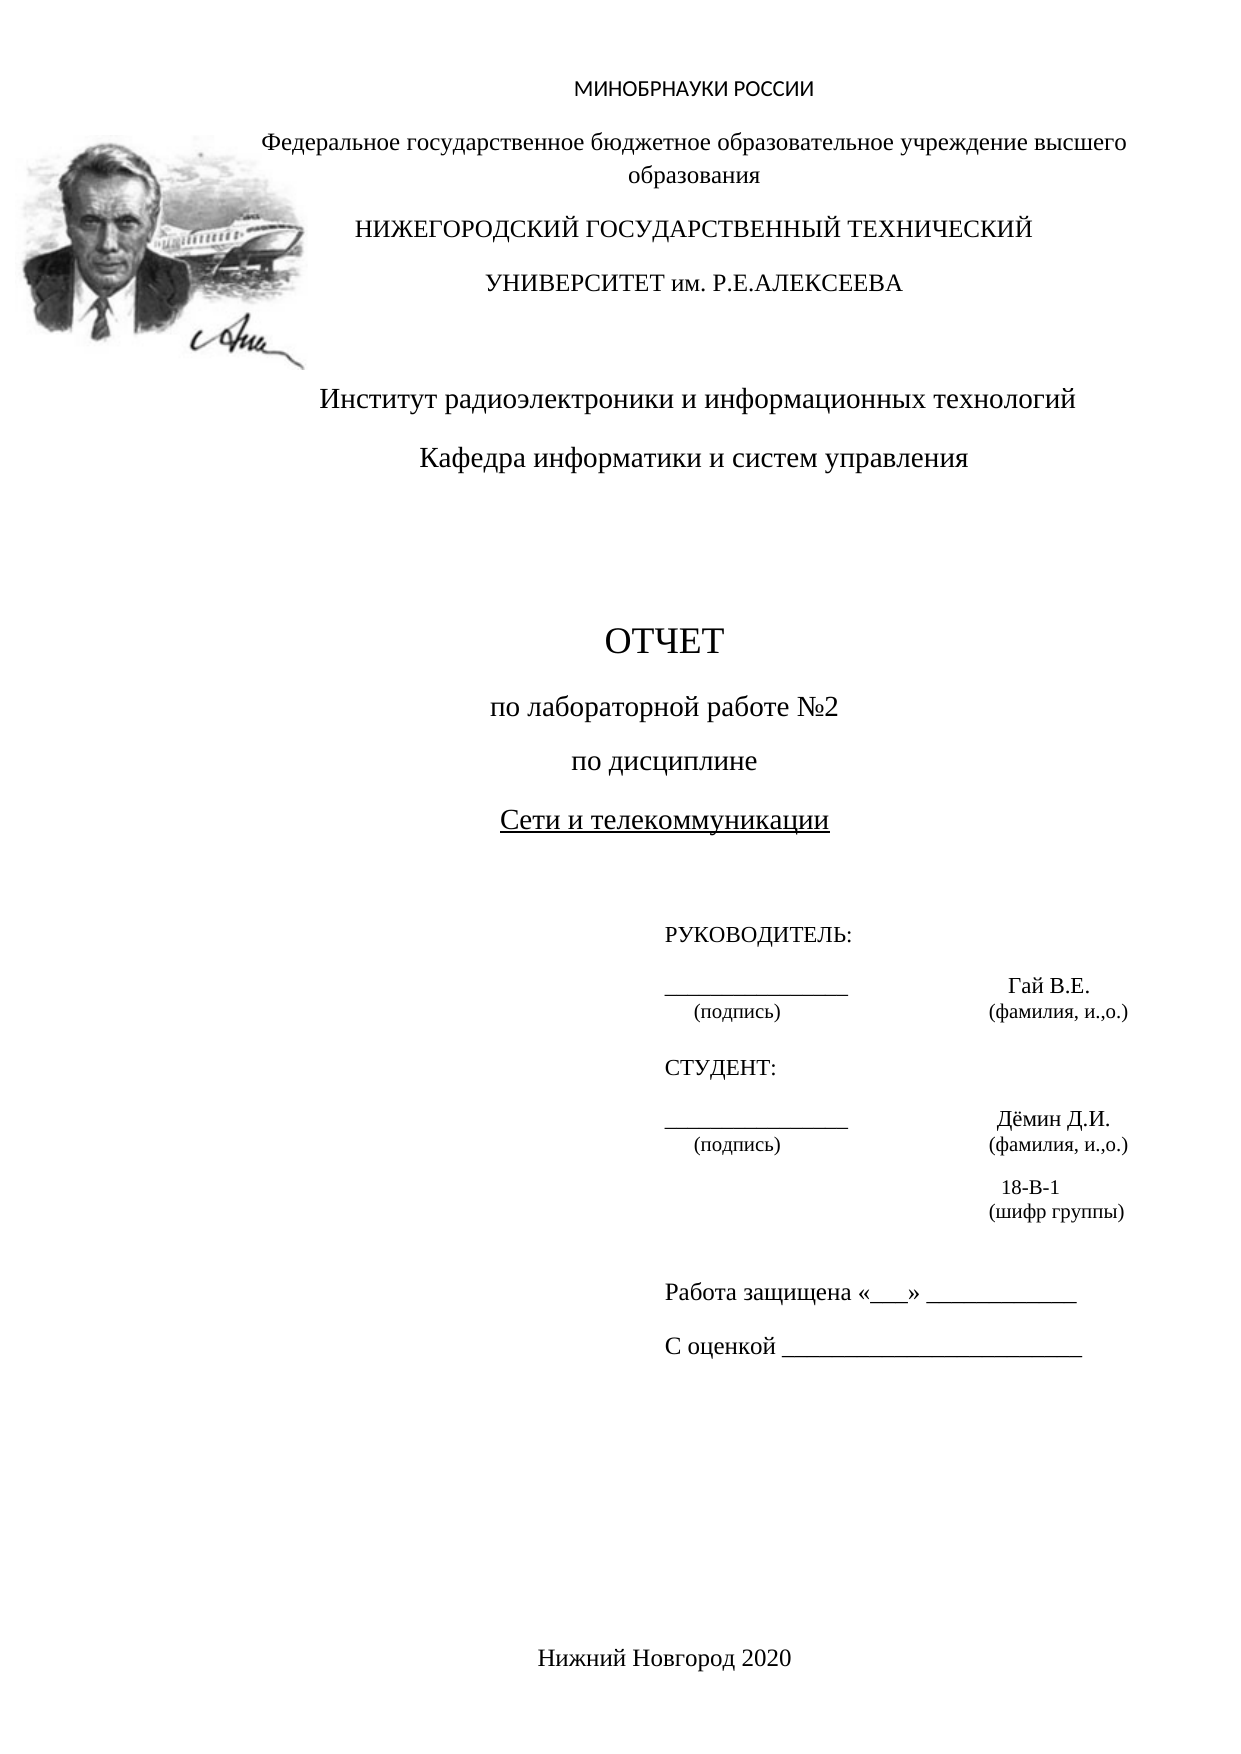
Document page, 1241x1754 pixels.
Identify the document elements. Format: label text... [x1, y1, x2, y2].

text Институт радиоэлектроники и информационных технологий [236, 381, 1152, 414]
text РУКОВОДИТЕЛЬ: [664, 921, 1152, 948]
text (подпись) (фамилия, и.,о.) [664, 999, 1152, 1023]
text УНИВЕРСИТЕТ им. Р.Е.АЛЕКСЕЕВА [236, 268, 1152, 296]
text Нижний Новгород 2020 [177, 1643, 1152, 1672]
text НИЖЕГОРОДСКИЙ ГОСУДАРСТВЕННЫЙ ТЕХНИЧЕСКИЙ [236, 214, 1152, 242]
text по лабораторной работе №2 [177, 689, 1152, 722]
text (подпись) (фамилия, и.,о.) [664, 1132, 1152, 1156]
text ________________ Дёмин Д.И. [664, 1106, 1152, 1132]
text С оценкой ________________________ [664, 1331, 1152, 1360]
text Работа защищена «___» ____________ [664, 1277, 1152, 1306]
text Кафедра информатики и систем управления [236, 440, 1152, 474]
text ________________ Гай В.Е. [664, 972, 1152, 999]
text по дисциплине [177, 743, 1152, 777]
text (шифр группы) [664, 1199, 1152, 1223]
text МИНОБРНАУКИ РОССИИ [236, 74, 1152, 102]
text Сети и телекоммуникации [177, 802, 1152, 836]
text СТУДЕНТ: [664, 1054, 1152, 1081]
text Федеральное государственное бюджетное образовательное учреждение высшего образования [236, 127, 1152, 189]
text 18-В-1 [664, 1175, 1152, 1199]
text ОТЧЕТ [177, 618, 1152, 661]
